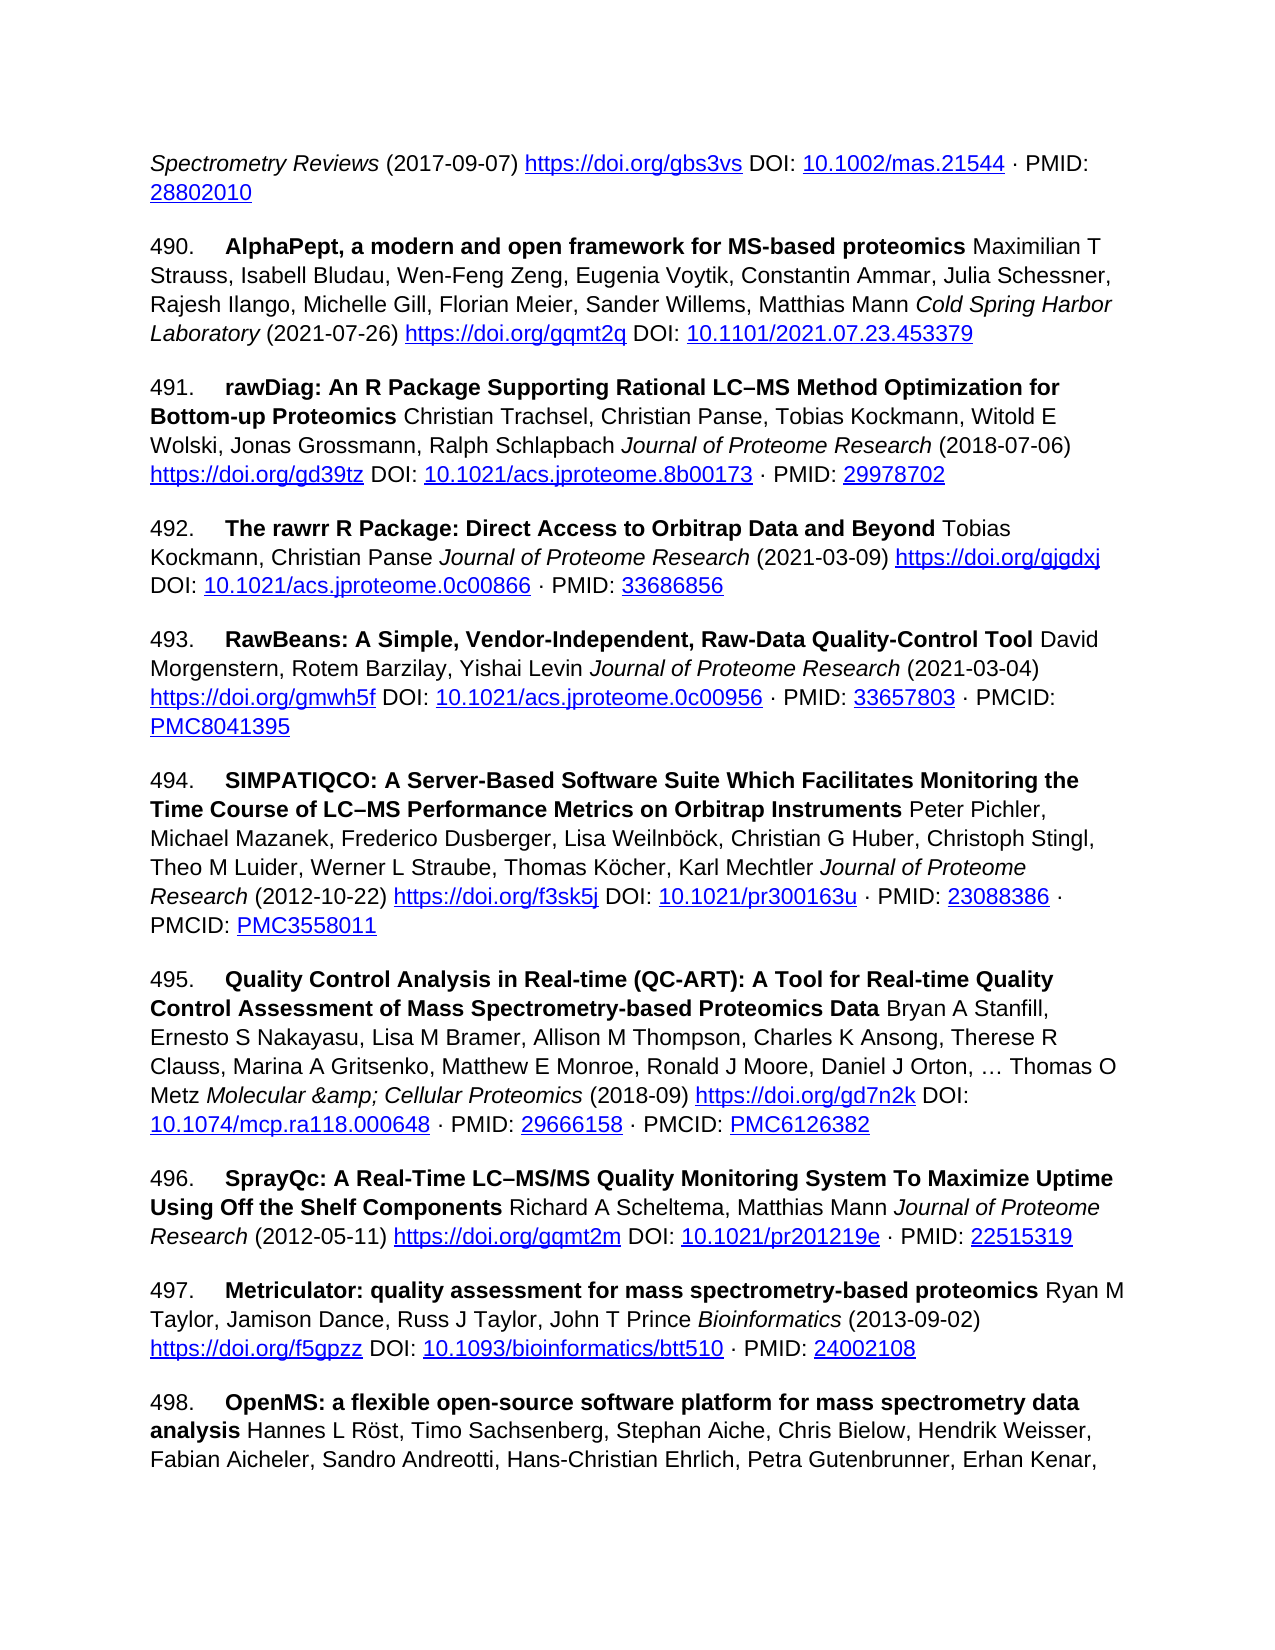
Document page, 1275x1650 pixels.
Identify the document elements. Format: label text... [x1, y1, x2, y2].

text 490. AlphaPept, a modern and open framework for MS-based proteomics Maximilian T Strauss, Isabell Bludau, Wen-Feng Zeng, Eugenia Voytik, Constantin Ammar, Julia Schessner, Rajesh Ilango, Michelle Gill, Florian Meier, Sander Willems, Matthias Mann Cold Spring Harbor Laboratory (2021-07-26) https://doi.org/gqmt2q DOI: 10.1101/2021.07.23.453379 [150, 233, 1125, 346]
text 495. Quality Control Analysis in Real-time (QC-ART): A Tool for Real-time Quality Control Assessment of Mass Spectrometry-based Proteomics Data Bryan A Stanfill, Ernesto S Nakayasu, Lisa M Bramer, Allison M Thompson, Charles K Ansong, Therese R Clauss, Marina A Gritsenko, Matthew E Monroe, Ronald J Moore, Daniel J Orton, … Thomas O Metz Molecular &amp; Cellular Proteomics (2018-09) https://doi.org/gd7n2k DOI: 10.1074/mcp.ra118.000648 · PMID: 29666158 · PMCID: PMC6126382 [150, 966, 1125, 1137]
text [150, 150, 1125, 205]
text 497. Metriculator: quality assessment for mass spectrometry-based proteomics Ryan M Taylor, Jamison Dance, Russ J Taylor, John T Prince Bioinformatics (2013-09-02) https://doi.org/f5gpzz DOI: 10.1093/bioinformatics/btt510 · PMID: 24002108 [150, 1277, 1125, 1361]
text 492. The rawrr R Package: Direct Access to Orbitrap Data and Beyond Tobias Kockmann, Christian Panse Journal of Proteome Research (2021-03-09) https://doi.org/gjgdxj DOI: 10.1021/acs.jproteome.0c00866 · PMID: 33686856 [150, 514, 1125, 599]
text 496. SprayQc: A Real-Time LC–MS/MS Quality Monitoring System To Maximize Uptime Using Off the Shelf Components Richard A Scheltema, Matthias Mann Journal of Proteome Research (2012-05-11) https://doi.org/gqmt2m DOI: 10.1021/pr201219e · PMID: 22515319 [150, 1165, 1125, 1249]
text 493. RawBeans: A Simple, Vendor-Independent, Raw-Data Quality-Control Tool David Morgenstern, Rotem Barzilay, Yishai Levin Journal of Proteome Research (2021-03-04) https://doi.org/gmwh5f DOI: 10.1021/acs.jproteome.0c00956 · PMID: 33657803 · PMCID: PMC8041395 [150, 626, 1125, 740]
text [150, 1388, 1125, 1473]
text 494. SIMPATIQCO: A Server-Based Software Suite Which Facilitates Monitoring the Time Course of LC–MS Performance Metrics on Orbitrap Instruments Peter Pichler, Michael Mazanek, Frederico Dusberger, Lisa Weilnböck, Christian G Huber, Christoph Stingl, Theo M Luider, Werner L Straube, Thomas Köcher, Karl Mechtler Journal of Proteome Research (2012-10-22) https://doi.org/f3sk5j DOI: 10.1021/pr300163u · PMID: 23088386 · PMCID: PMC3558011 [150, 767, 1125, 938]
text 491. rawDiag: An R Package Supporting Rational LC–MS Method Optimization for Bottom-up Proteomics Christian Trachsel, Christian Panse, Tobias Kockmann, Witold E Wolski, Jonas Grossmann, Ralph Schlapbach Journal of Proteome Research (2018-07-06) https://doi.org/gd39tz DOI: 10.1021/acs.jproteome.8b00173 · PMID: 29978702 [150, 374, 1125, 487]
